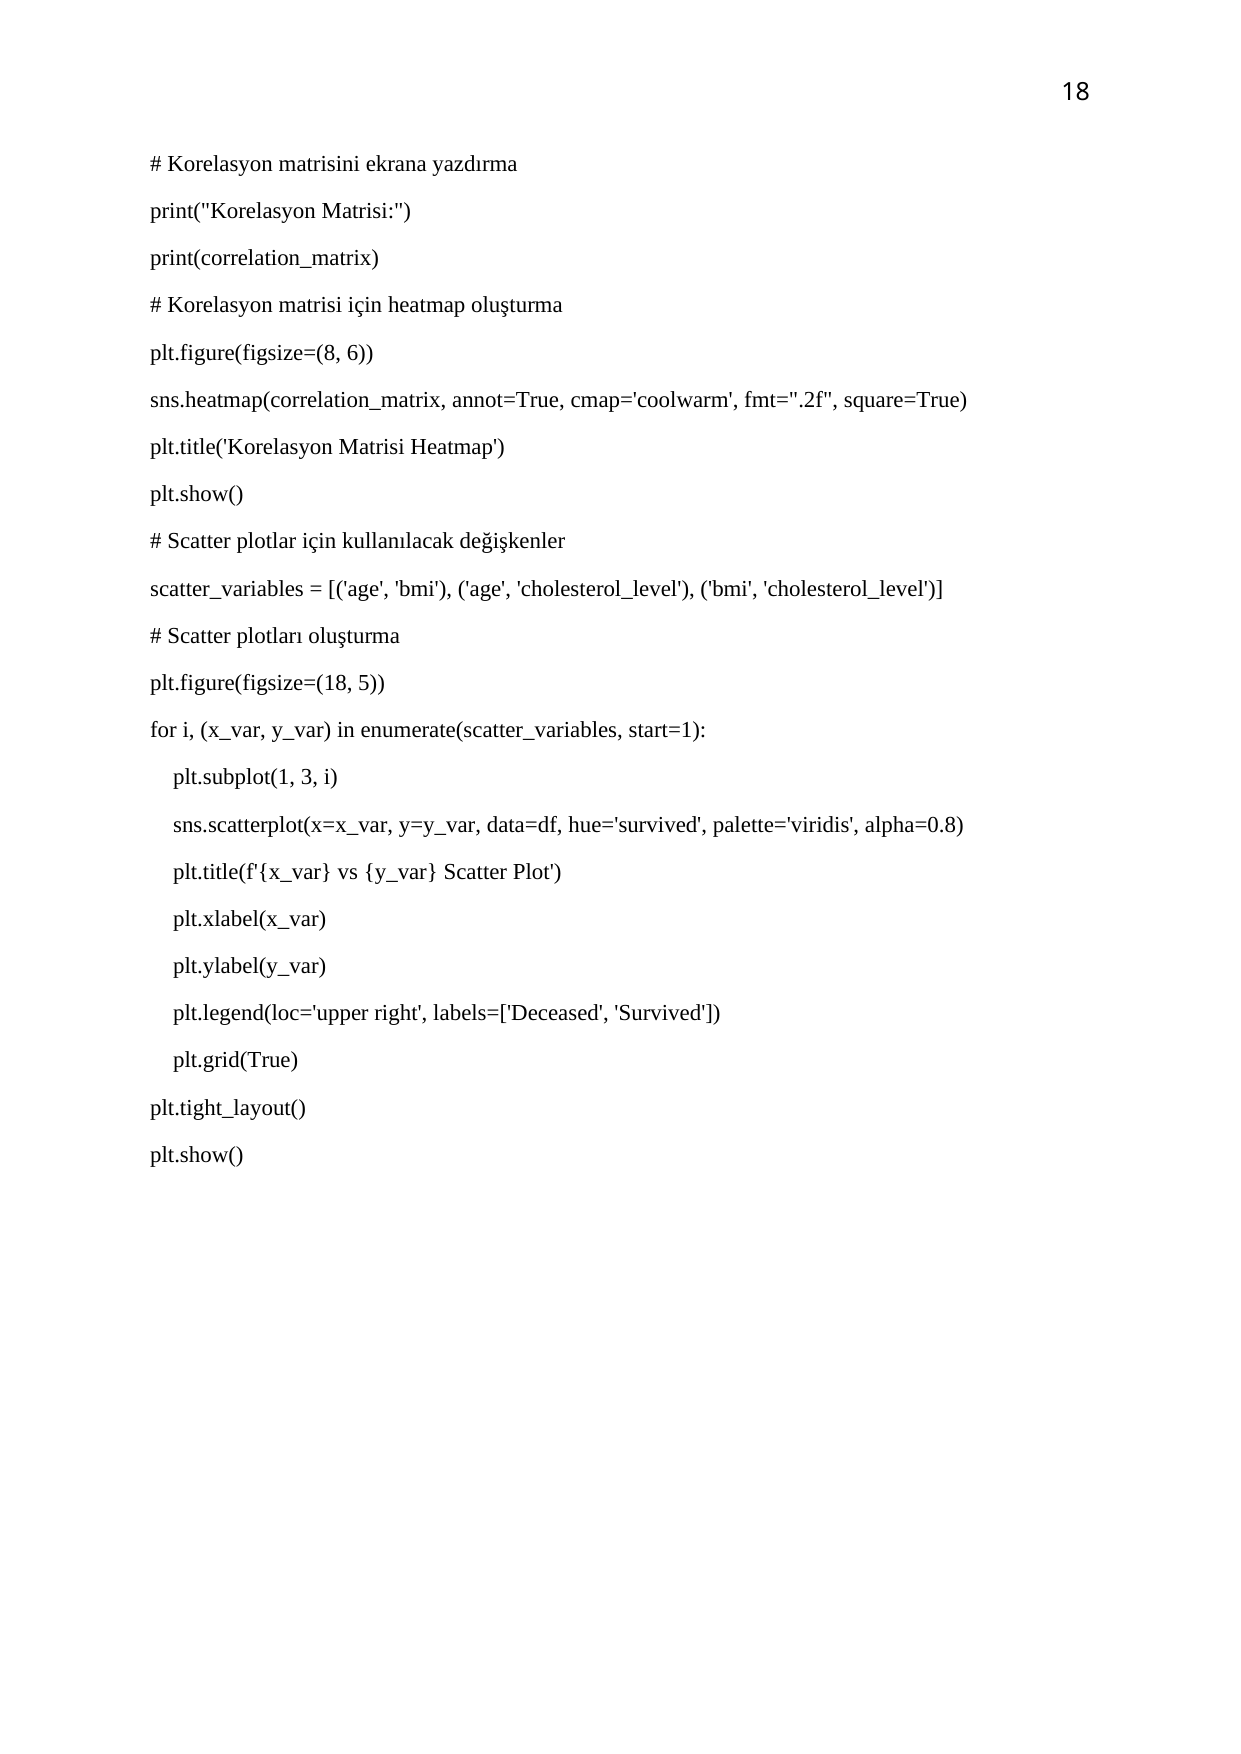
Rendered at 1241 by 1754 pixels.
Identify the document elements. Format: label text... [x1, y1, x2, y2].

text plt.title(f'{x_var} vs {y_var} Scatter Plot') [150, 858, 1090, 884]
text plt.show() [150, 480, 1090, 507]
text sns.scatterplot(x=x_var, y=y_var, data=df, hue='survived', palette='viridis', alpha=0.8) [150, 811, 1090, 837]
text plt.figure(figsize=(18, 5)) [150, 669, 1090, 695]
text plt.xlabel(x_var) [150, 905, 1090, 931]
text plt.subplot(1, 3, i) [150, 763, 1090, 790]
text print("Korelasyon Matrisi:") [150, 197, 1090, 223]
text plt.ylabel(y_var) [150, 952, 1090, 978]
text print(correlation_matrix) [150, 244, 1090, 271]
text plt.title('Korelasyon Matrisi Heatmap') [150, 433, 1090, 459]
text plt.grid(True) [150, 1047, 1090, 1073]
text # Scatter plotlar için kullanılacak değişkenler [150, 527, 1090, 554]
text for i, (x_var, y_var) in enumerate(scatter_variables, start=1): [150, 716, 1090, 743]
text plt.tight_layout() [150, 1094, 1090, 1120]
text # Scatter plotları oluşturma [150, 622, 1090, 648]
text plt.figure(figsize=(8, 6)) [150, 339, 1090, 365]
text # Korelasyon matrisini ekrana yazdırma [150, 150, 1090, 176]
text plt.show() [150, 1141, 1090, 1167]
text sns.heatmap(correlation_matrix, annot=True, cmap='coolwarm', fmt=".2f", square=True) [150, 386, 1090, 412]
text # Korelasyon matrisi için heatmap oluşturma [150, 292, 1090, 318]
text scatter_variables = [('age', 'bmi'), ('age', 'cholesterol_level'), ('bmi', 'cholesterol_level')] [150, 575, 1090, 601]
text plt.legend(loc='upper right', labels=['Deceased', 'Survived']) [150, 999, 1090, 1026]
